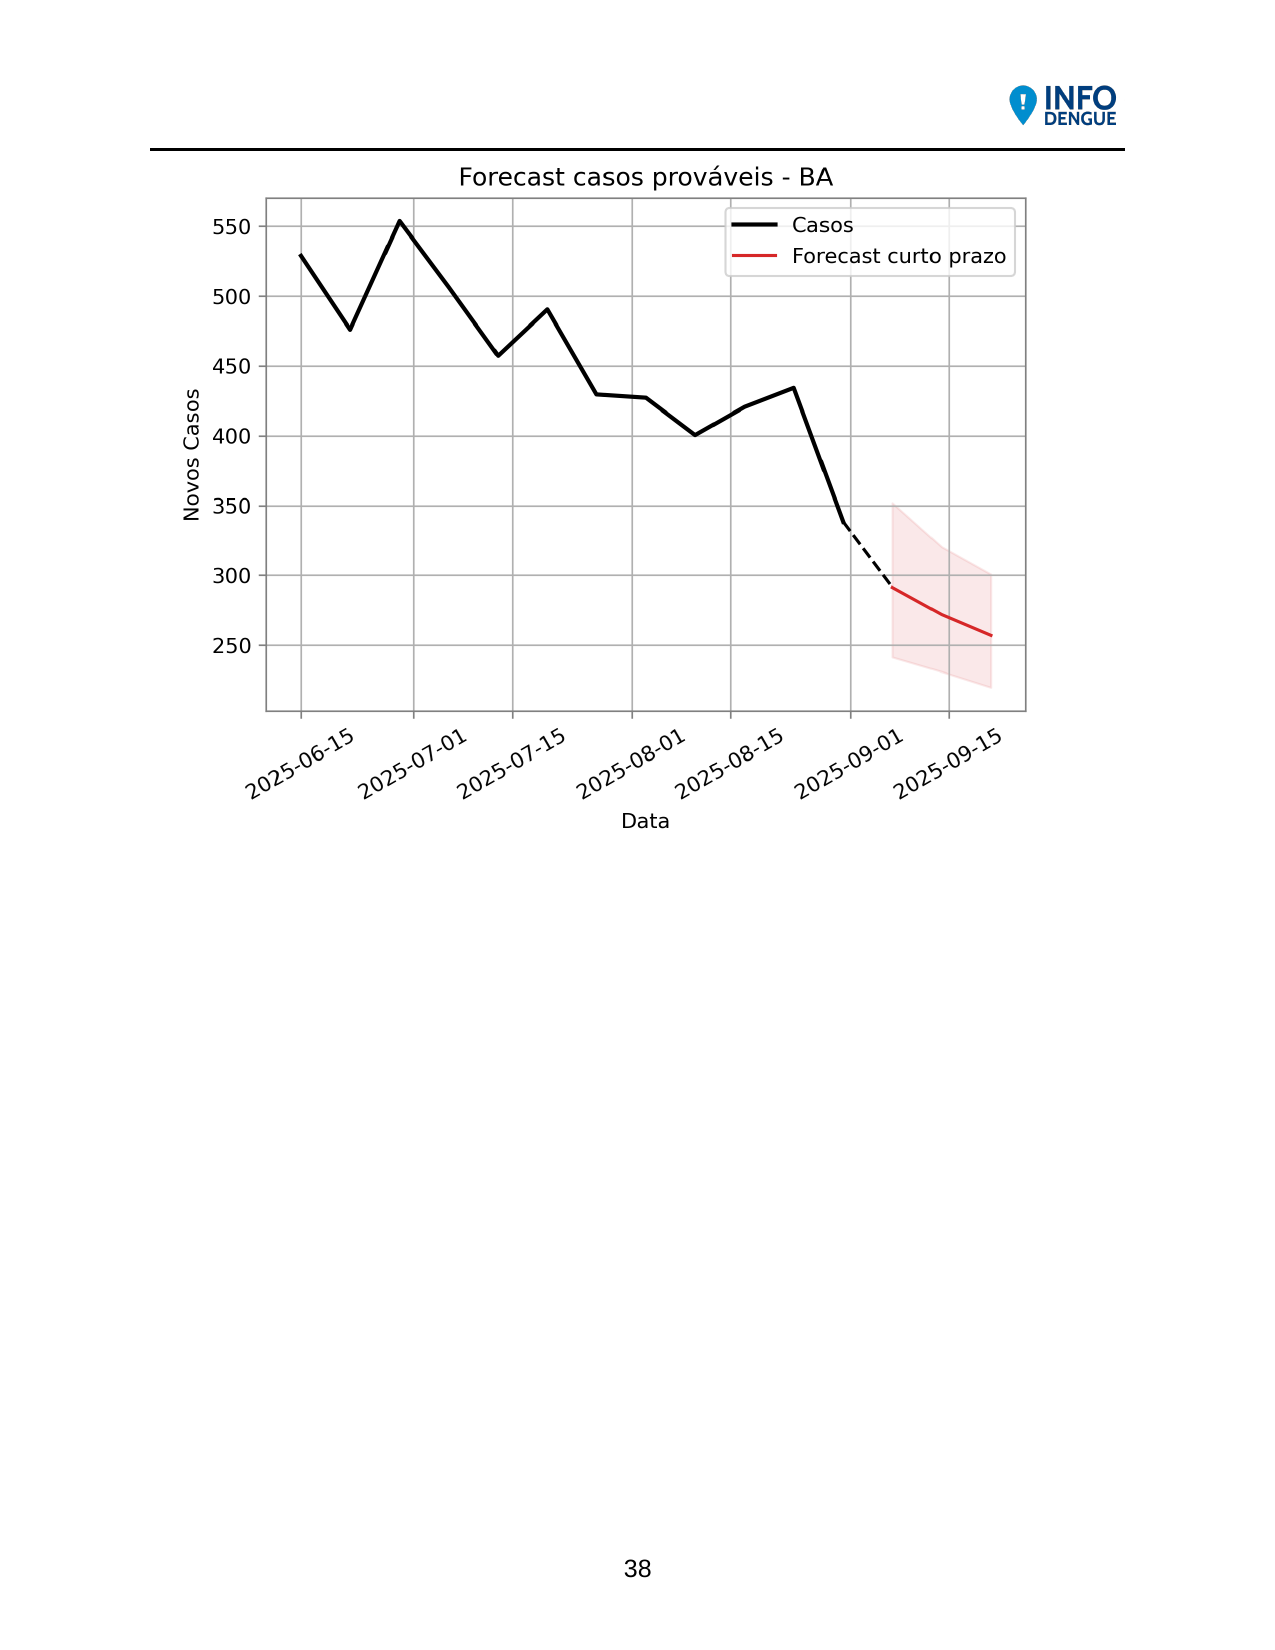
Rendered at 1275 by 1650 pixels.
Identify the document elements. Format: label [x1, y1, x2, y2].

picture [168, 151, 1040, 847]
picture [1000, 75, 1125, 136]
